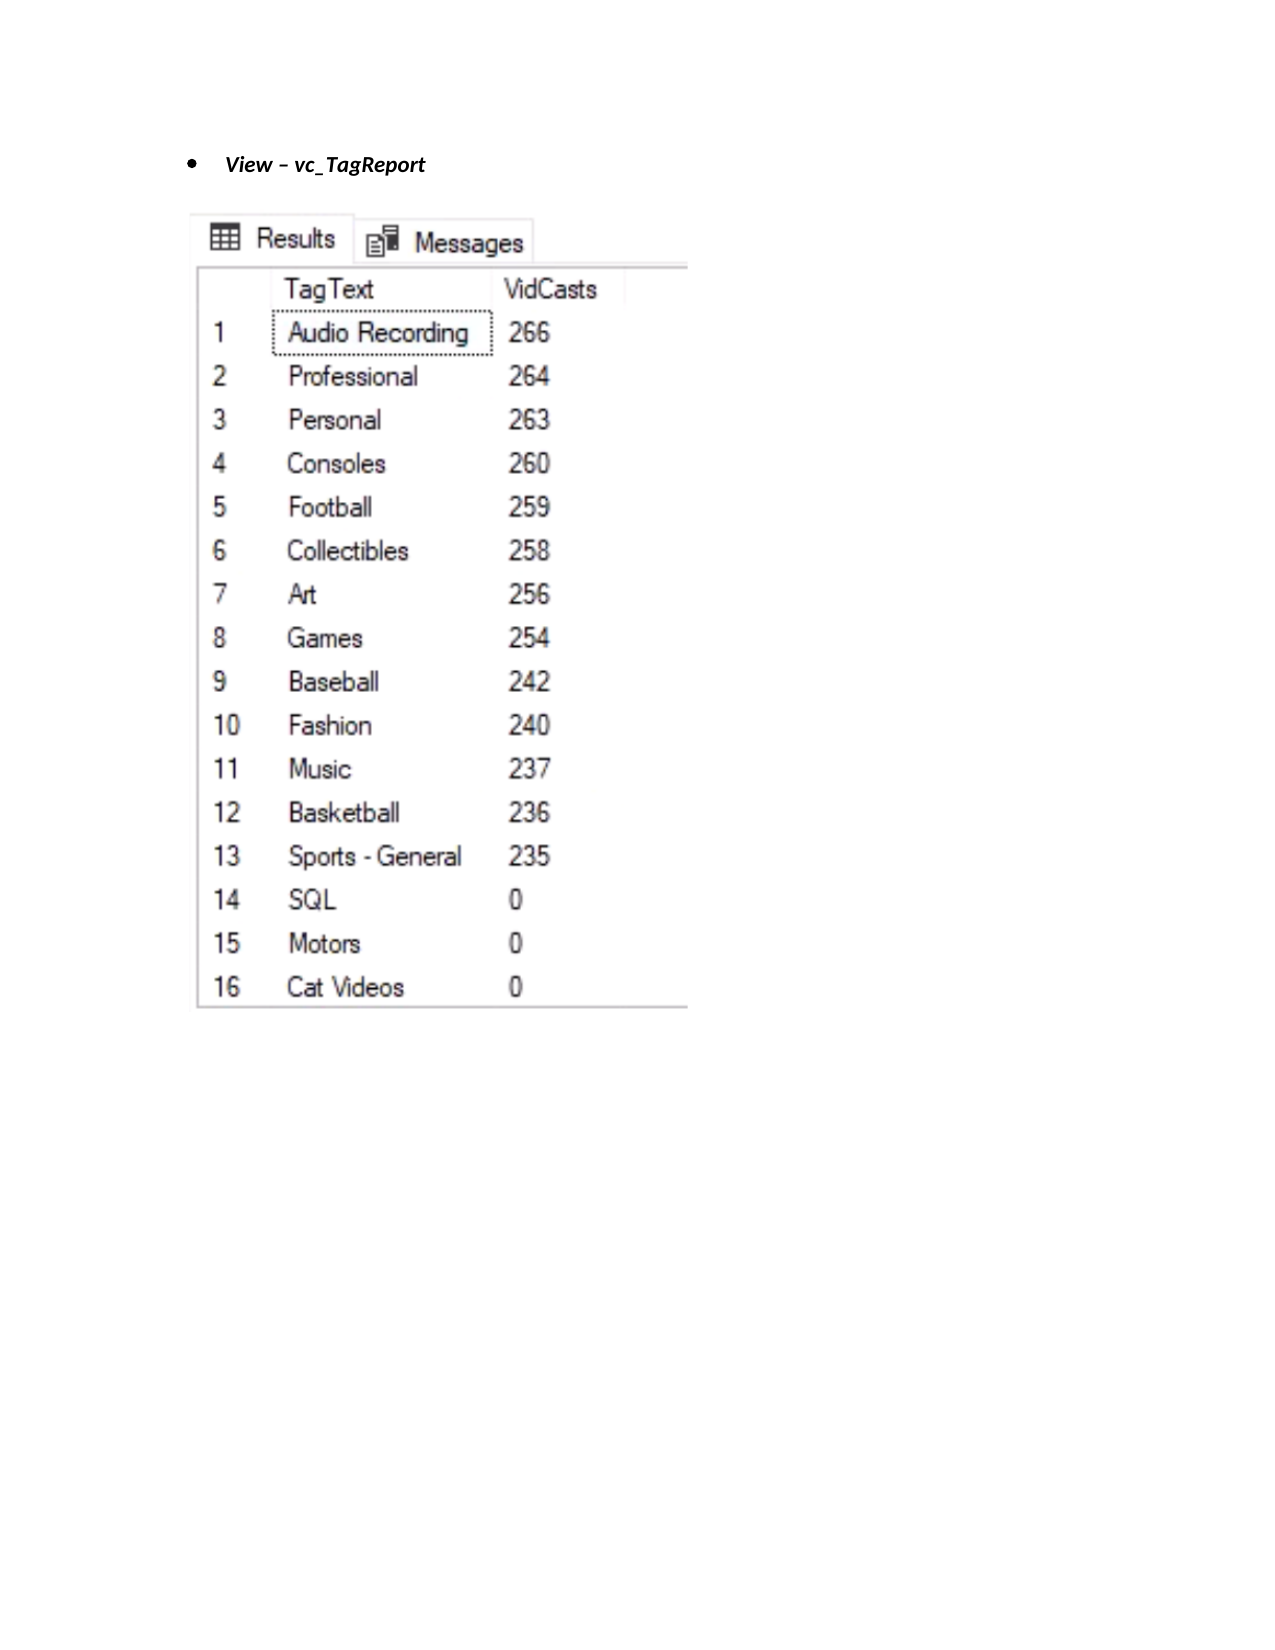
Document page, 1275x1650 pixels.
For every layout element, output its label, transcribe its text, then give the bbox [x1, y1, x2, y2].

list View – vc_TagReport [187, 150, 1125, 178]
picture [189, 207, 688, 1012]
